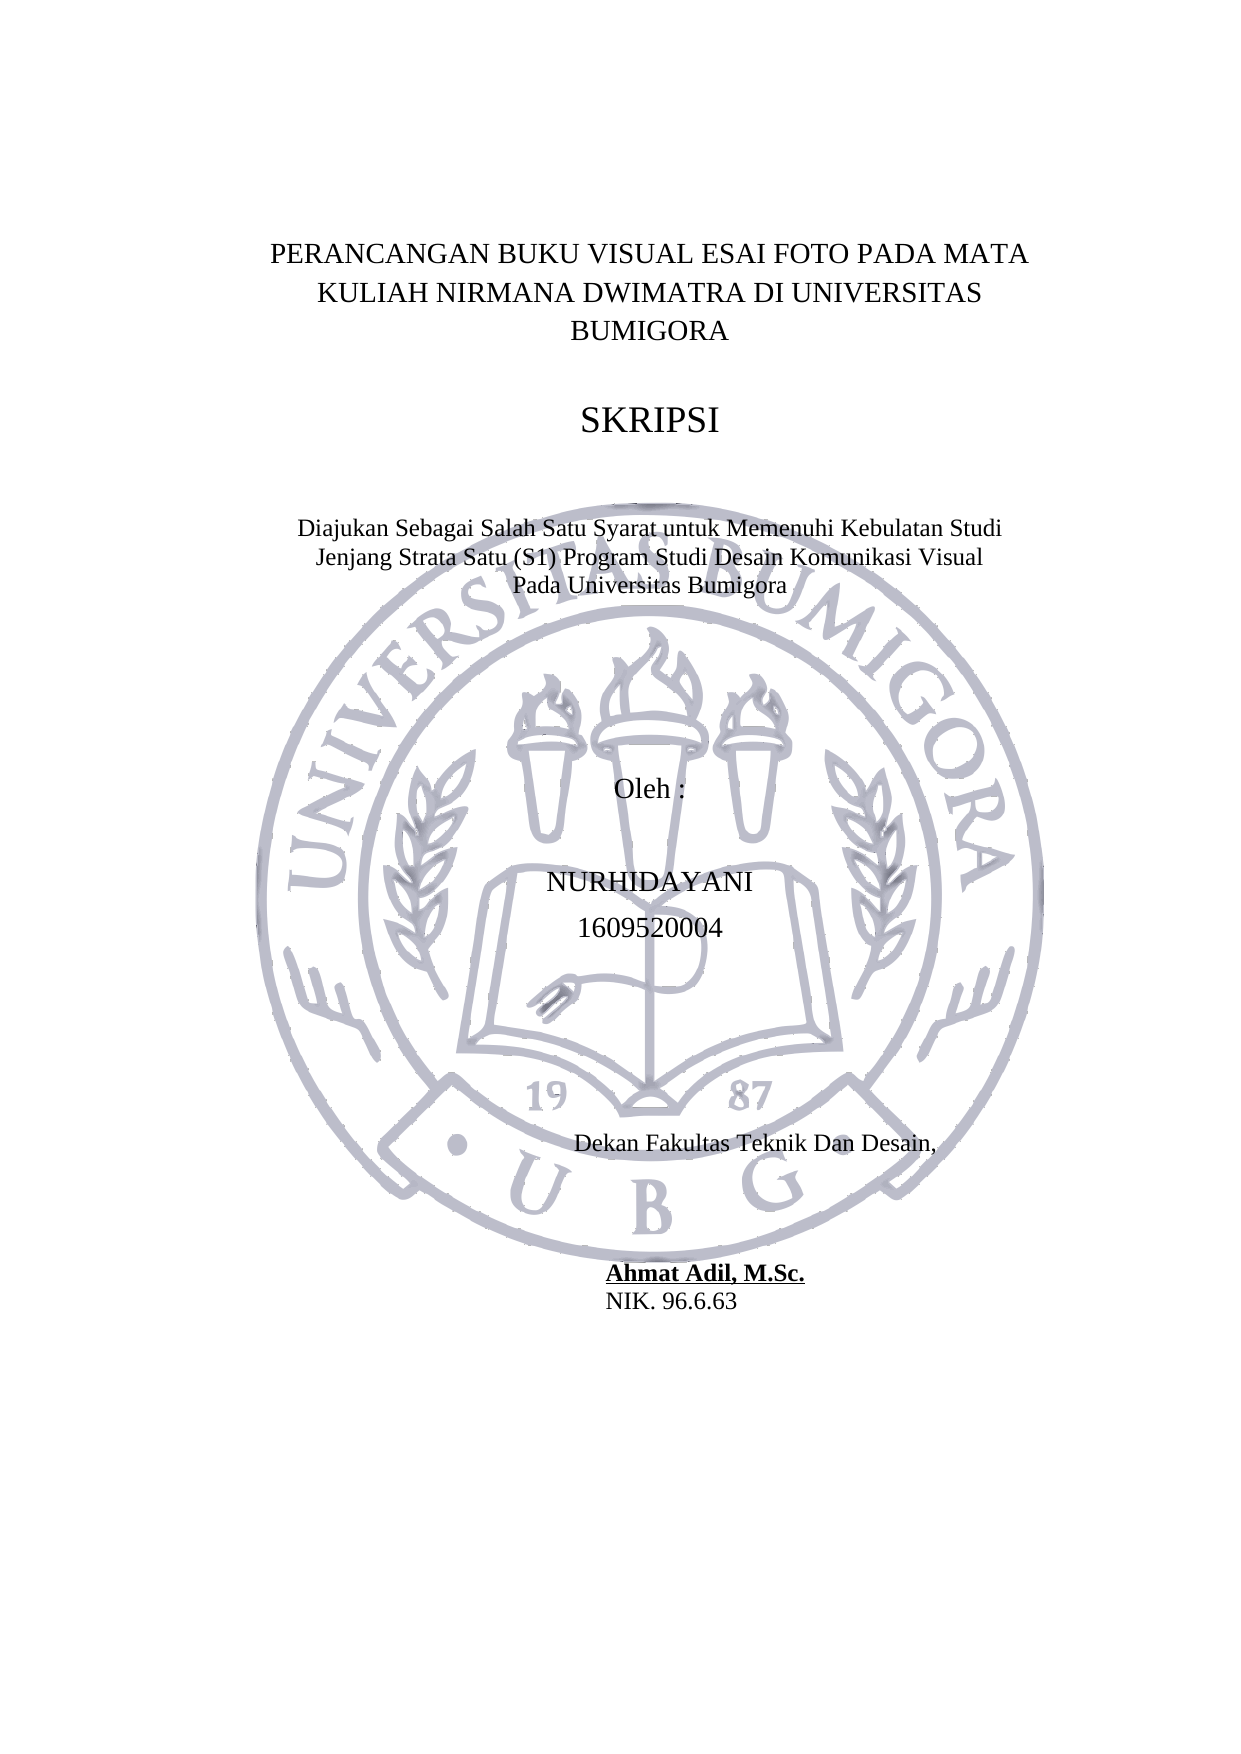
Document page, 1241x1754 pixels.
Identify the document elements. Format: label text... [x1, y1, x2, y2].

text Ahmat Adil, M.Sc. [605, 1258, 1063, 1286]
text Diajukan Sebagai Salah Satu Syarat untuk Memenuhi Kebulatan Studi [236, 513, 1063, 542]
text NURHIDAYANI [236, 864, 1063, 897]
picture [255, 502, 1044, 513]
picture [255, 599, 1044, 772]
picture [255, 805, 1044, 864]
text Jenjang Strata Satu (S1) Program Studi Desain Komunikasi Visual [236, 542, 1063, 570]
picture [255, 897, 1044, 910]
text Dekan Fakultas Teknik Dan Desain, [574, 1128, 1063, 1157]
text NIK. 96.6.63 [530, 1286, 1063, 1315]
text Oleh : [236, 772, 1063, 805]
text SKRIPSI [236, 398, 1063, 441]
picture [255, 943, 1044, 1263]
text Pada Universitas Bumigora [236, 570, 1063, 599]
text PERANCANGAN BUKU VISUAL ESAI FOTO PADA MATA KULIAH NIRMANA DWIMATRA DI UNIVERSITAS BUMIGORA [236, 236, 1063, 347]
text 1609520004 [236, 910, 1063, 943]
